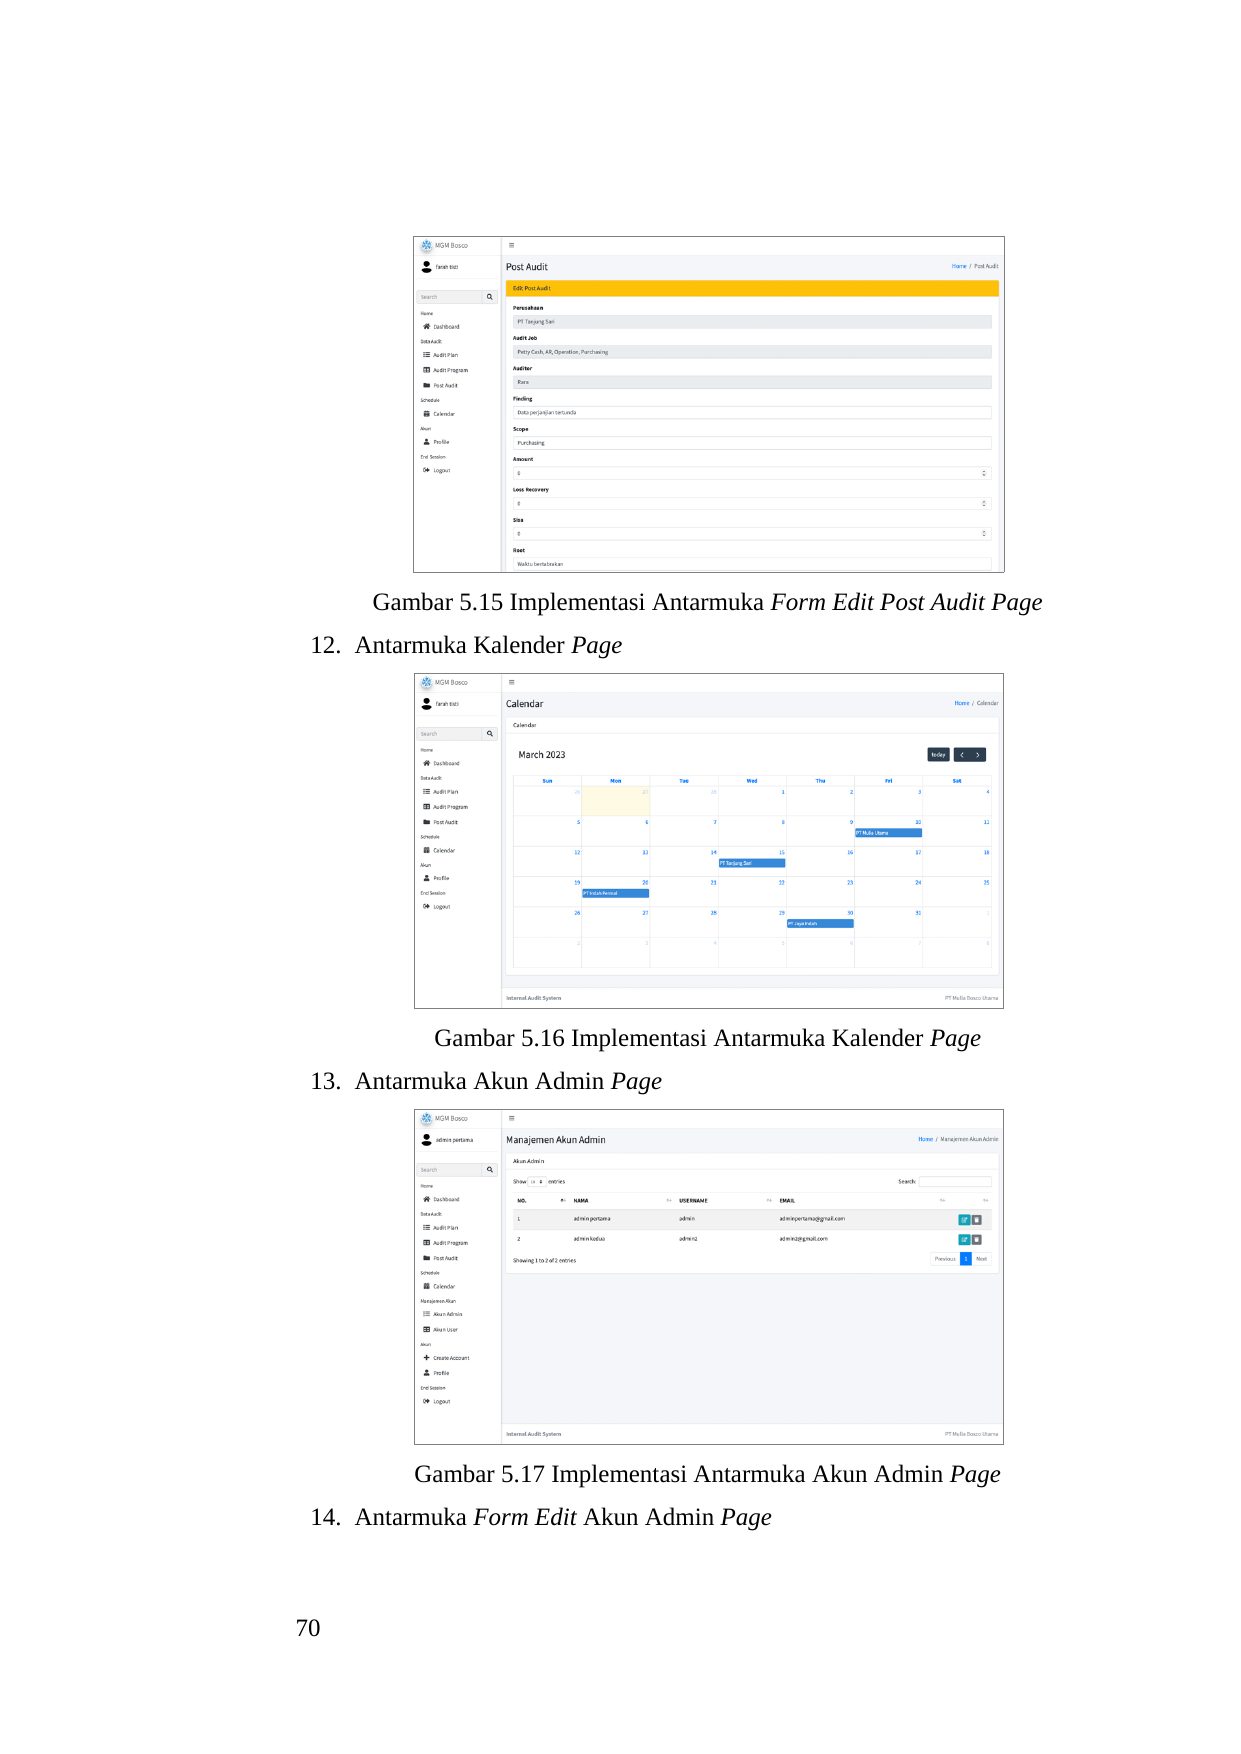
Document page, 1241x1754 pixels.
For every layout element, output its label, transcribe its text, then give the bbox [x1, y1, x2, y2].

list Gambar 5.15 Implementasi Antarmuka Form Edit Post Audit Page [354, 587, 1063, 615]
list Antarmuka Kalender Page [310, 630, 1063, 658]
list Antarmuka Akun Admin Page [310, 1066, 1063, 1095]
list Gambar 5.17 Implementasi Antarmuka Akun Admin Page [354, 1459, 1063, 1488]
picture [414, 237, 1004, 572]
list Antarmuka Form Edit Akun Admin Page [310, 1502, 1063, 1531]
picture [415, 674, 1003, 1008]
picture [415, 1110, 1003, 1444]
list Gambar 5.16 Implementasi Antarmuka Kalender Page [354, 1023, 1063, 1052]
